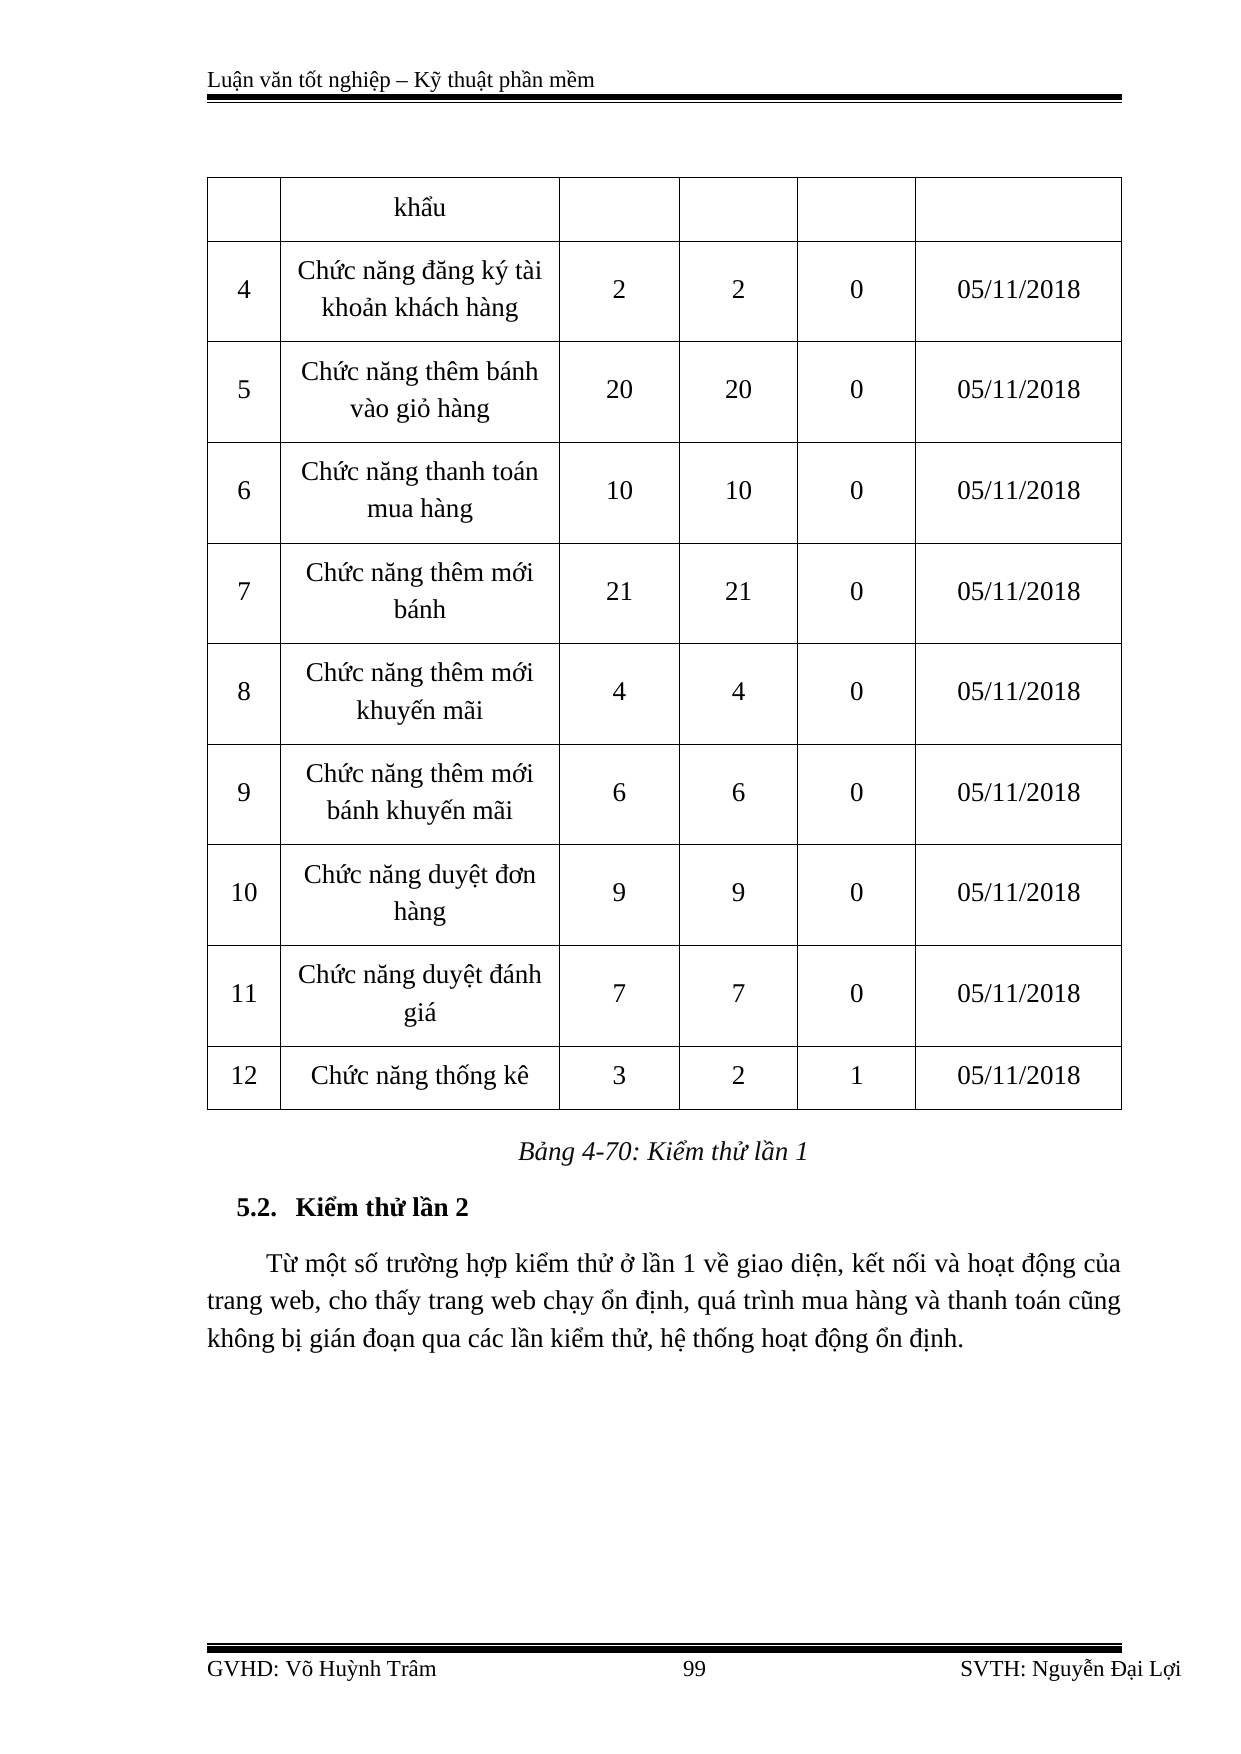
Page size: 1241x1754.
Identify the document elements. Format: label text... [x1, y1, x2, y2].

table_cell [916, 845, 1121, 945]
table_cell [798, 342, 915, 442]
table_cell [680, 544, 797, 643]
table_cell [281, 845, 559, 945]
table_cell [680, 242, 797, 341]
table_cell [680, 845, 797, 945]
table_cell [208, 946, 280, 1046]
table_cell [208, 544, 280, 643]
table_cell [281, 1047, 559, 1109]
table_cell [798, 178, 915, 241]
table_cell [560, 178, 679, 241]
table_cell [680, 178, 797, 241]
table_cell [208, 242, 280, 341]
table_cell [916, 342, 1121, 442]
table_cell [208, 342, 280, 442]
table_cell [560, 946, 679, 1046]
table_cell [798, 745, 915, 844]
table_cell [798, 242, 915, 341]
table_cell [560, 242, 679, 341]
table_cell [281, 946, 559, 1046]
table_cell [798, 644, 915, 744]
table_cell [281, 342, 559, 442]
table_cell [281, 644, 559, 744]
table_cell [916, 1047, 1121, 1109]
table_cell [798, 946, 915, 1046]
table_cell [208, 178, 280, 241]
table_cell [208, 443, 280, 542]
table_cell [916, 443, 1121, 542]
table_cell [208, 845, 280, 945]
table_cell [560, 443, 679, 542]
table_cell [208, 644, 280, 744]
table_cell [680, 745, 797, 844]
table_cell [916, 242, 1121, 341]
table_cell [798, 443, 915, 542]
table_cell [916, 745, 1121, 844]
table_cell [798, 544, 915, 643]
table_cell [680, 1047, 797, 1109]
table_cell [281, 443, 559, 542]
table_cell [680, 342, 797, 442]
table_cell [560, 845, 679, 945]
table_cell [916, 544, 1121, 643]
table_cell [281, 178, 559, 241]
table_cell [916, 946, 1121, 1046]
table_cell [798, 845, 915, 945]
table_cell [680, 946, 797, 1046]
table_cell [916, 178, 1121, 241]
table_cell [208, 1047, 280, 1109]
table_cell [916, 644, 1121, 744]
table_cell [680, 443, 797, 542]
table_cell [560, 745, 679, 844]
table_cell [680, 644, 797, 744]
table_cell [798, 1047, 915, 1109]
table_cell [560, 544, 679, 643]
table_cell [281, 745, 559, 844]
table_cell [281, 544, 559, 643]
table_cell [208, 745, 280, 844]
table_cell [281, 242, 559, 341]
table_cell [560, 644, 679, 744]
subtitle Kiểm thử lần 2 [236, 1191, 1122, 1222]
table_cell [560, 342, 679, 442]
text Từ một số trường hợp kiểm thử ở lần 1 về giao diện, kết nối và hoạt động của trang web, cho thấy trang web chạy ổn định, quá trình mua hàng và thanh toán cũng không bị gián đoạn qua các lần kiểm thử, hệ thống hoạt động ổn định. [207, 1247, 1122, 1353]
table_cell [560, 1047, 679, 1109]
